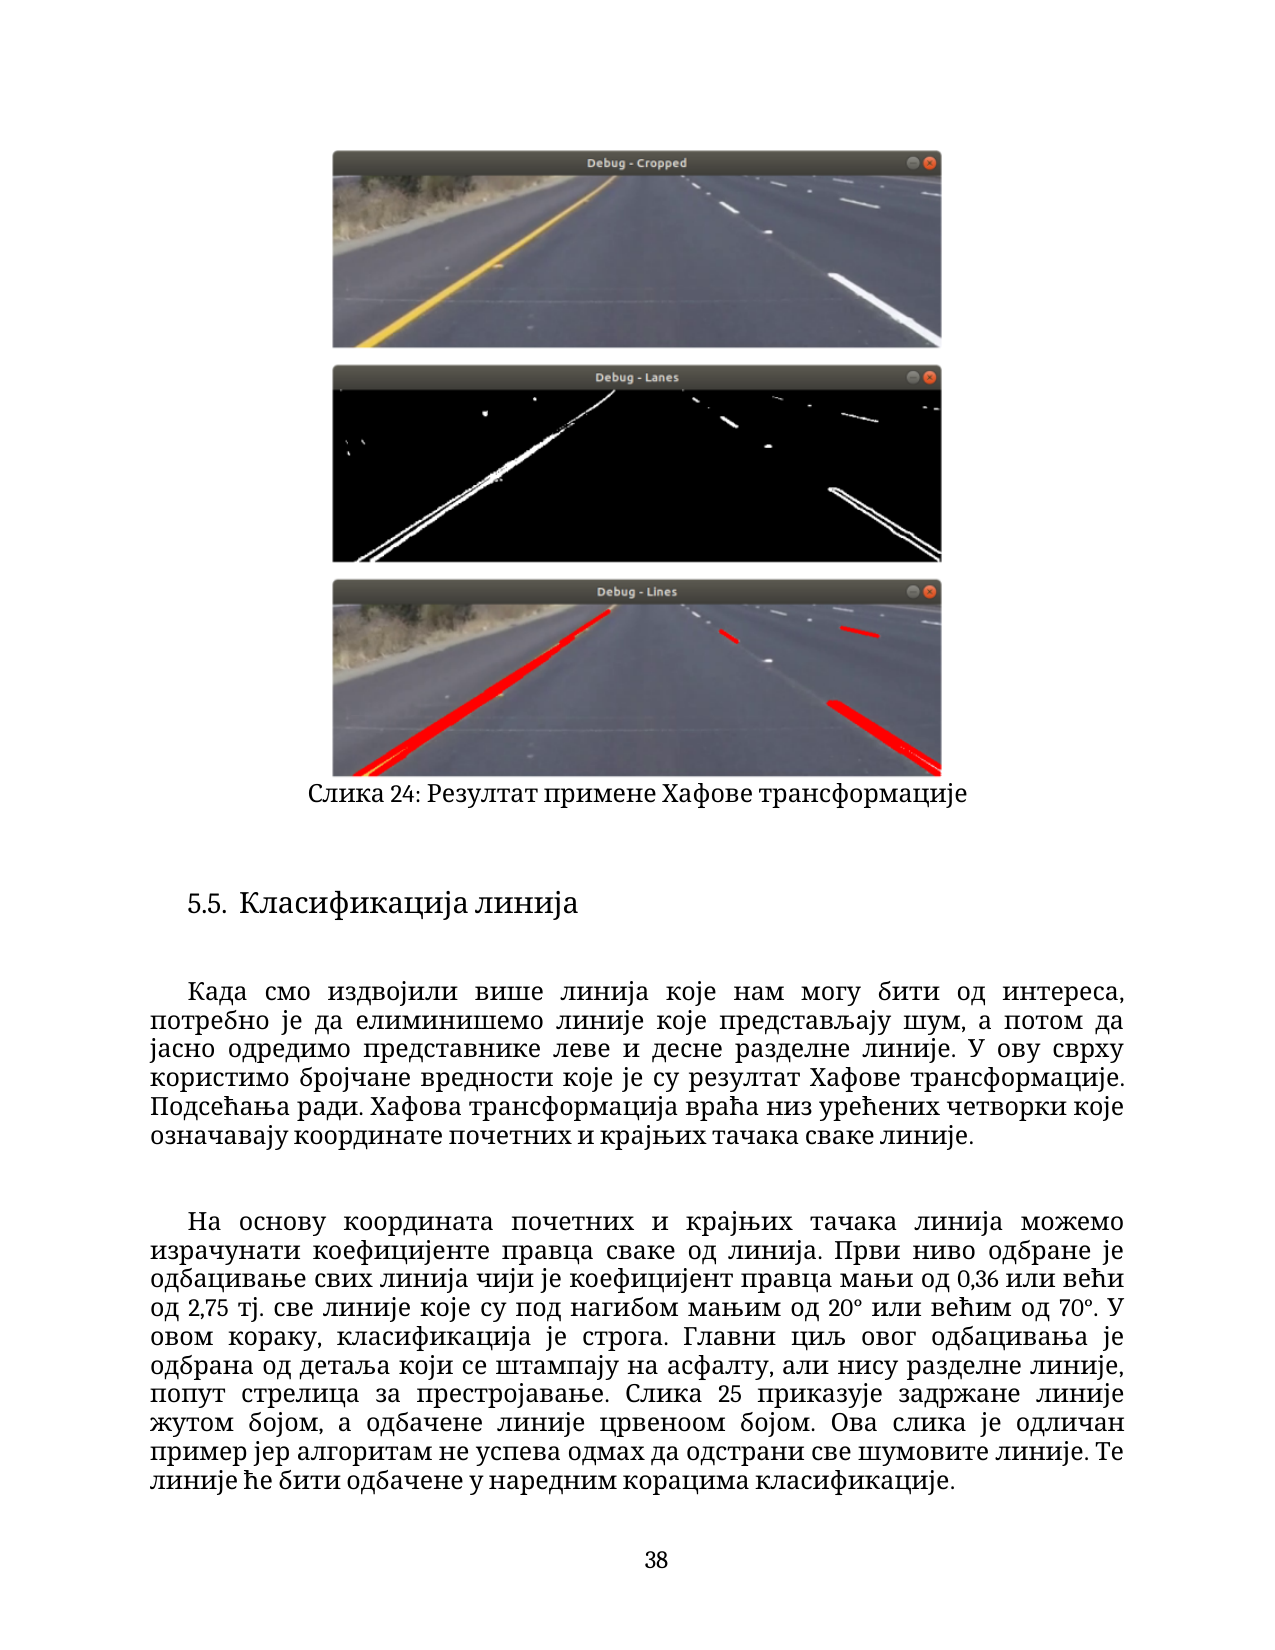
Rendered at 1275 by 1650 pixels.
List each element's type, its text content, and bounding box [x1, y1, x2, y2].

text Када смо издвојили више линија које нам могу бити од интереса, потребно је да елиминишемо линије које представљају шум, а потом да јасно одредимо представнике леве и десне разделне линије. У ову сврху користимо бројчане вредности које је су резултат Хафове трансформације. Подсећања ради. Хафова трансформација враћа низ урећених четворки које означавају координате почетних и крајњих тачака сваке линије. [150, 978, 1125, 1150]
picture [322, 150, 953, 780]
text На основу координата почетних и крајњих тачака линија можемо израчунати коефицијенте правца сваке од линија. Први ниво одбране је одбацивање свих линија чији је коефицијент правца мањи од 0,36 или већи од 2,75 тј. све линије које су под нагибом мањим од 20° или већим од 70°. У овом кораку, класификација је строга. Главни циљ овог одбацивања је одбрана од детаља који се штампају на асфалту, али нису разделне линије, попут стрелица за престројавање. Слика 25 приказује задржане линије жутом бојом, а одбачене линије црвеноом бојом. Ова слика је одличан пример јер алгоритам не успева одмах да одстрани све шумовите линије. Те линије ће бити одбачене у наредним корацима класификације. [150, 1208, 1125, 1495]
subtitle Класификација линија [187, 887, 1125, 920]
